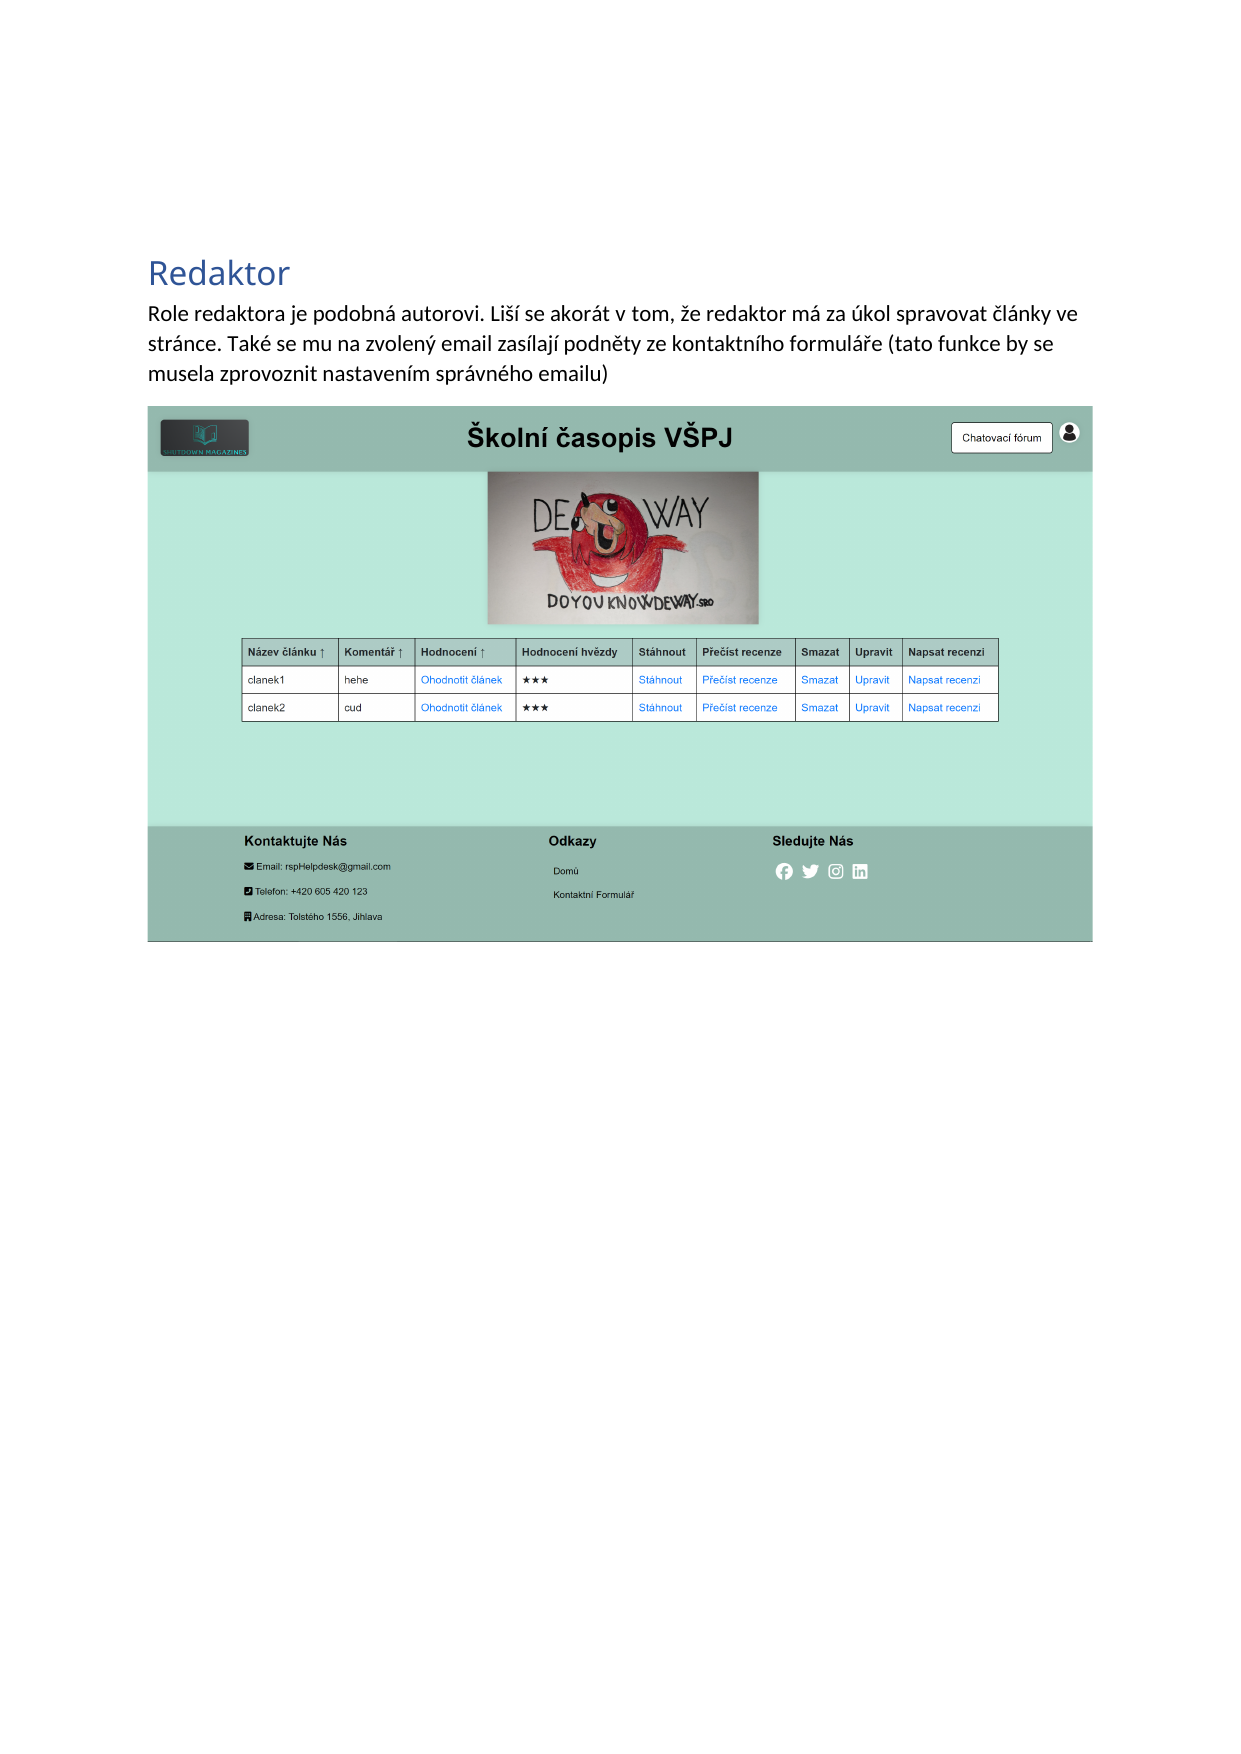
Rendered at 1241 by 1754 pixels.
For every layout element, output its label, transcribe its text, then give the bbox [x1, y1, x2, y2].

text Role redaktora je podobná autorovi. Liší se akorát v tom, že redaktor má za úkol spravovat články ve stránce. Také se mu na zvolený email zasílají podněty ze kontaktního formuláře (tato funkce by se musela zprovoznit nastavením správného emailu) [148, 299, 1093, 387]
picture [147, 406, 1093, 942]
subtitle Redaktor [148, 250, 1093, 295]
